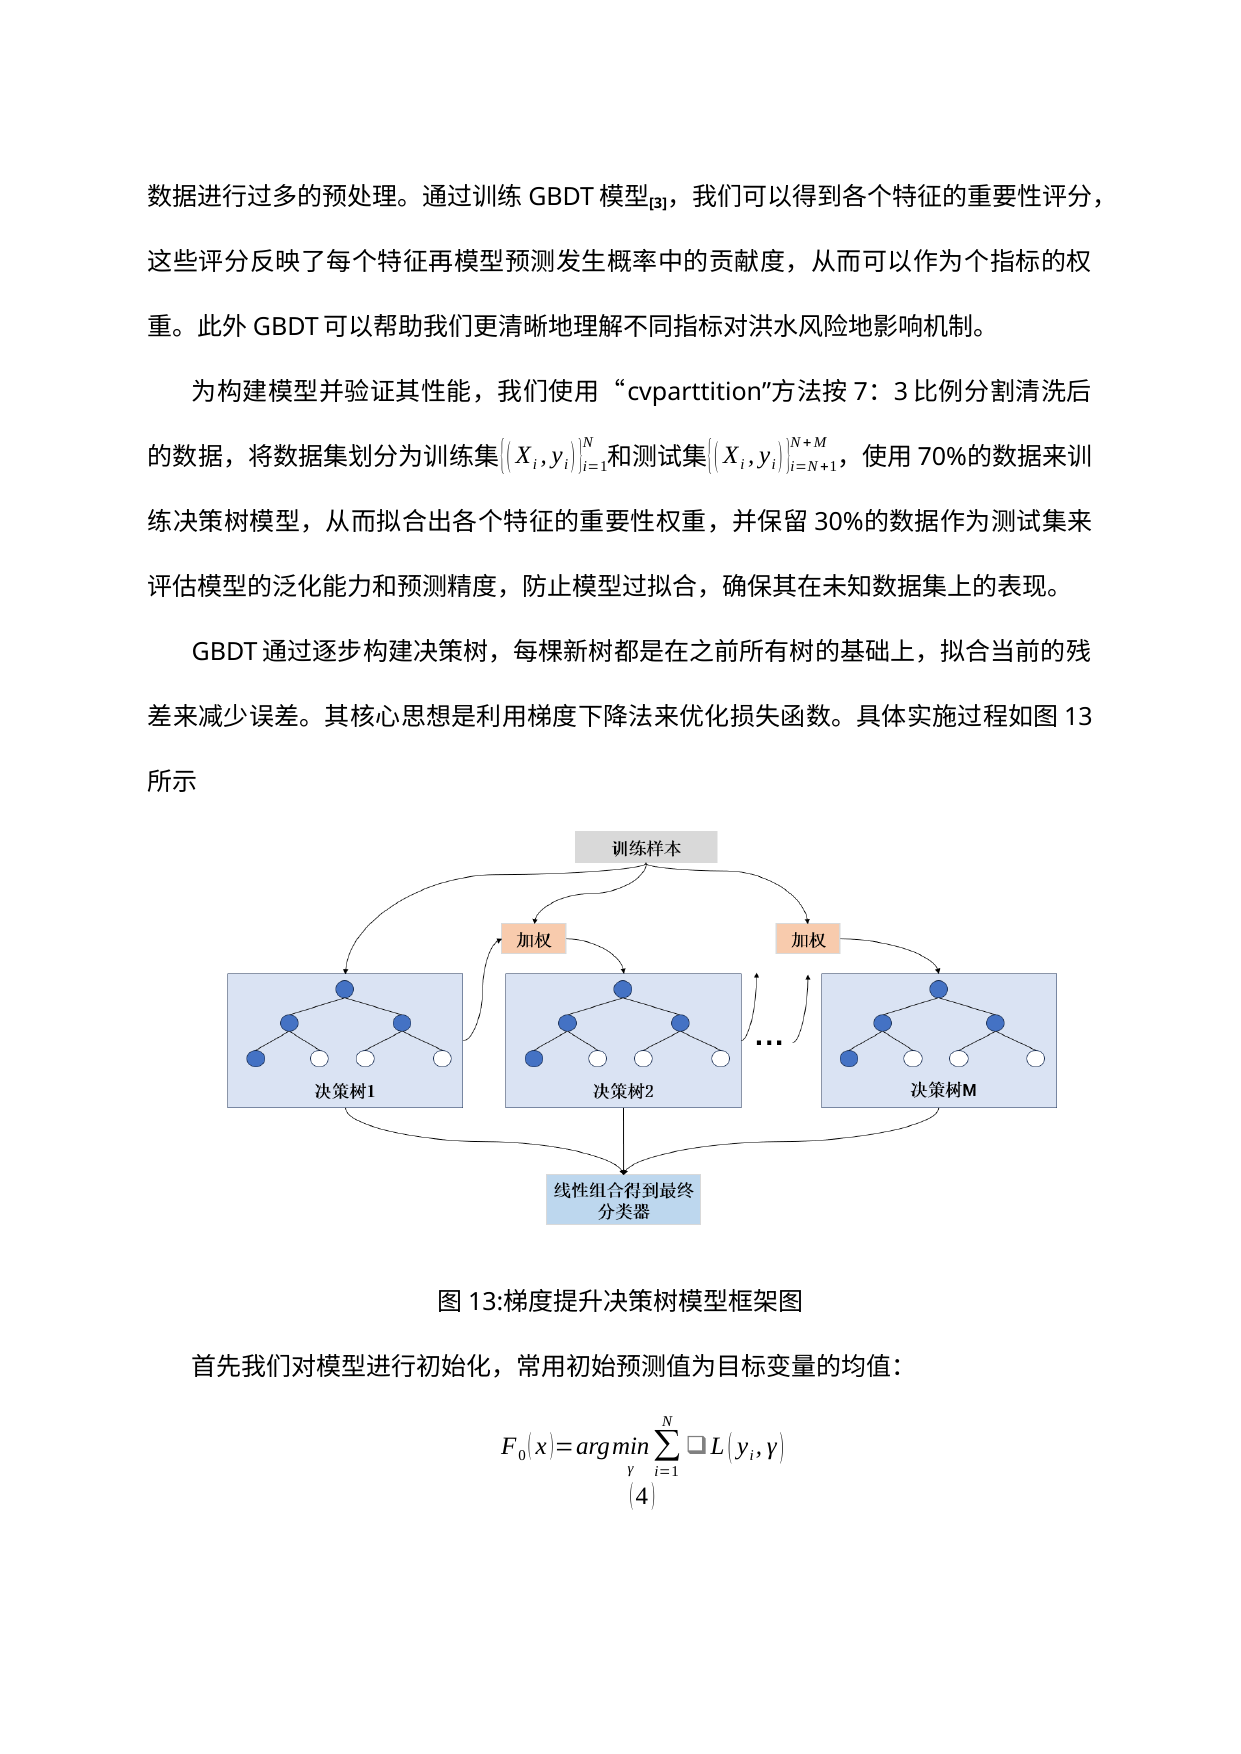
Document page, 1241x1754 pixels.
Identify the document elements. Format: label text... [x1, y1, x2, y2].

text 图 13:梯度提升决策树模型框架图 [148, 1267, 1092, 1332]
text 首先我们对模型进行初始化，常用初始预测值为目标变量的均值： [148, 1332, 1092, 1397]
text 为构建模型并验证其性能，我们使用“cvparttition”方法按7：3比例分割清洗后的数据，将数据集划分为训练集和测试集，使用70%的数据来训练决策树模型，从而拟合出各个特征的重要性权重，并保留30%的数据作为测试集来评估模型的泛化能力和预测精度，防止模型过拟合，确保其在未知数据集上的表现。 [148, 357, 1092, 617]
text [148, 162, 1092, 357]
text GBDT通过逐步构建决策树，每棵新树都是在之前所有树的基础上，拟合当前的残差来减少误差。其核心思想是利用梯度下降法来优化损失函数。具体实施过程如图13所示 [148, 617, 1092, 812]
picture [223, 812, 1061, 1244]
